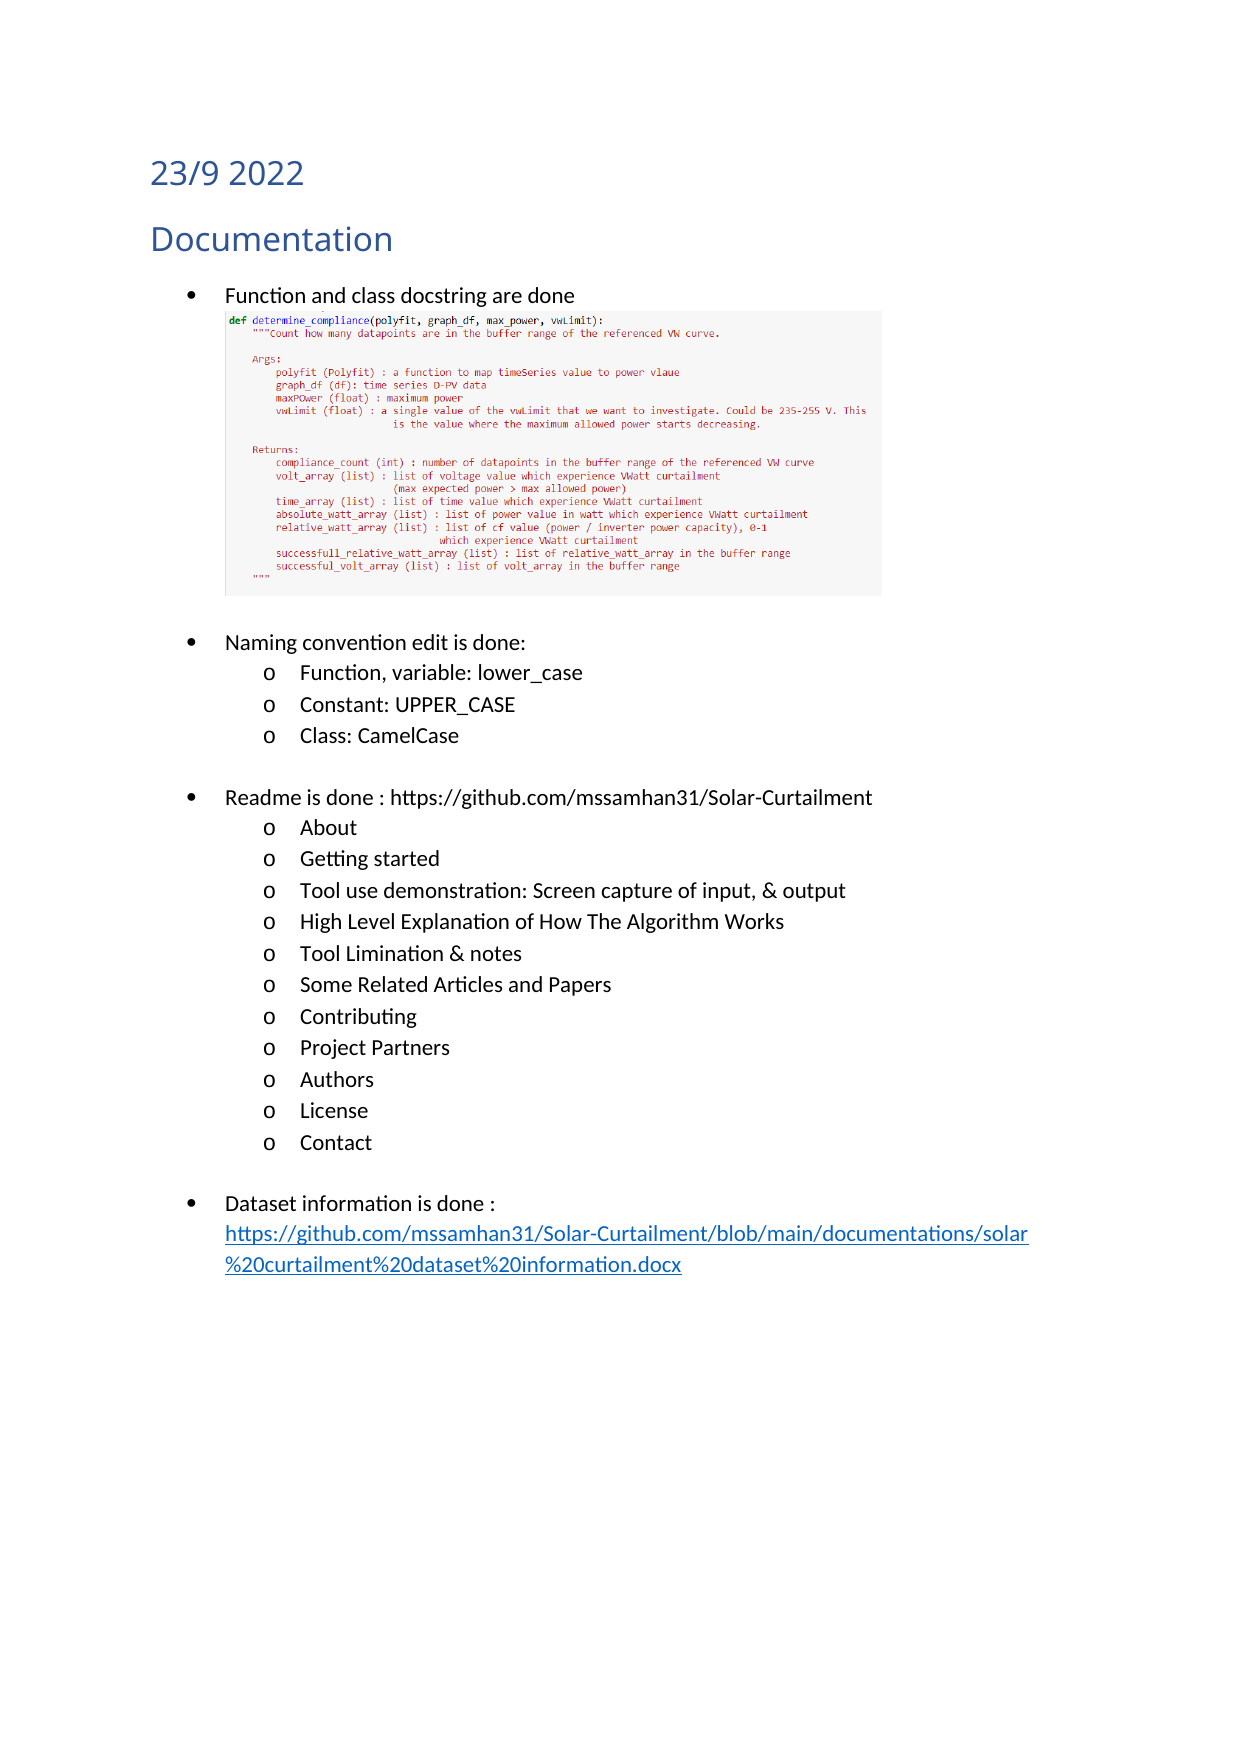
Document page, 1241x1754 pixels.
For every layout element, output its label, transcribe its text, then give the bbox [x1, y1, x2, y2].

list Readme is done : https://github.com/mssamhan31/Solar-Curtailment [187, 783, 1090, 811]
list Naming convention edit is done: [187, 628, 1090, 656]
list Constant: UPPER_CASE [262, 690, 1090, 719]
list Function and class docstring are done [187, 281, 1090, 309]
list Some Related Articles and Papers [262, 970, 1090, 999]
list Dataset information is done : https://github.com/mssamhan31/Solar-Curtailment/blob/main/documentations/solar%20curtailment%20dataset%20information.docx [187, 1189, 1090, 1278]
list Project Partners [262, 1033, 1090, 1062]
list Tool Limination & notes [262, 939, 1090, 968]
list Contributing [262, 1002, 1090, 1031]
list Function, variable: lower_case [262, 658, 1090, 687]
list License [262, 1096, 1090, 1125]
list Class: CamelCase [262, 721, 1090, 750]
picture [225, 311, 883, 596]
list Tool use demonstration: Screen capture of input, & output [262, 876, 1090, 905]
list Contact [262, 1128, 1090, 1157]
list Getting started [262, 844, 1090, 874]
list Authors [262, 1065, 1090, 1094]
text 23/9 2022 [150, 150, 1090, 195]
list About [262, 813, 1090, 842]
text Documentation [150, 216, 1090, 261]
list High Level Explanation of How The Algorithm Works [262, 907, 1090, 937]
